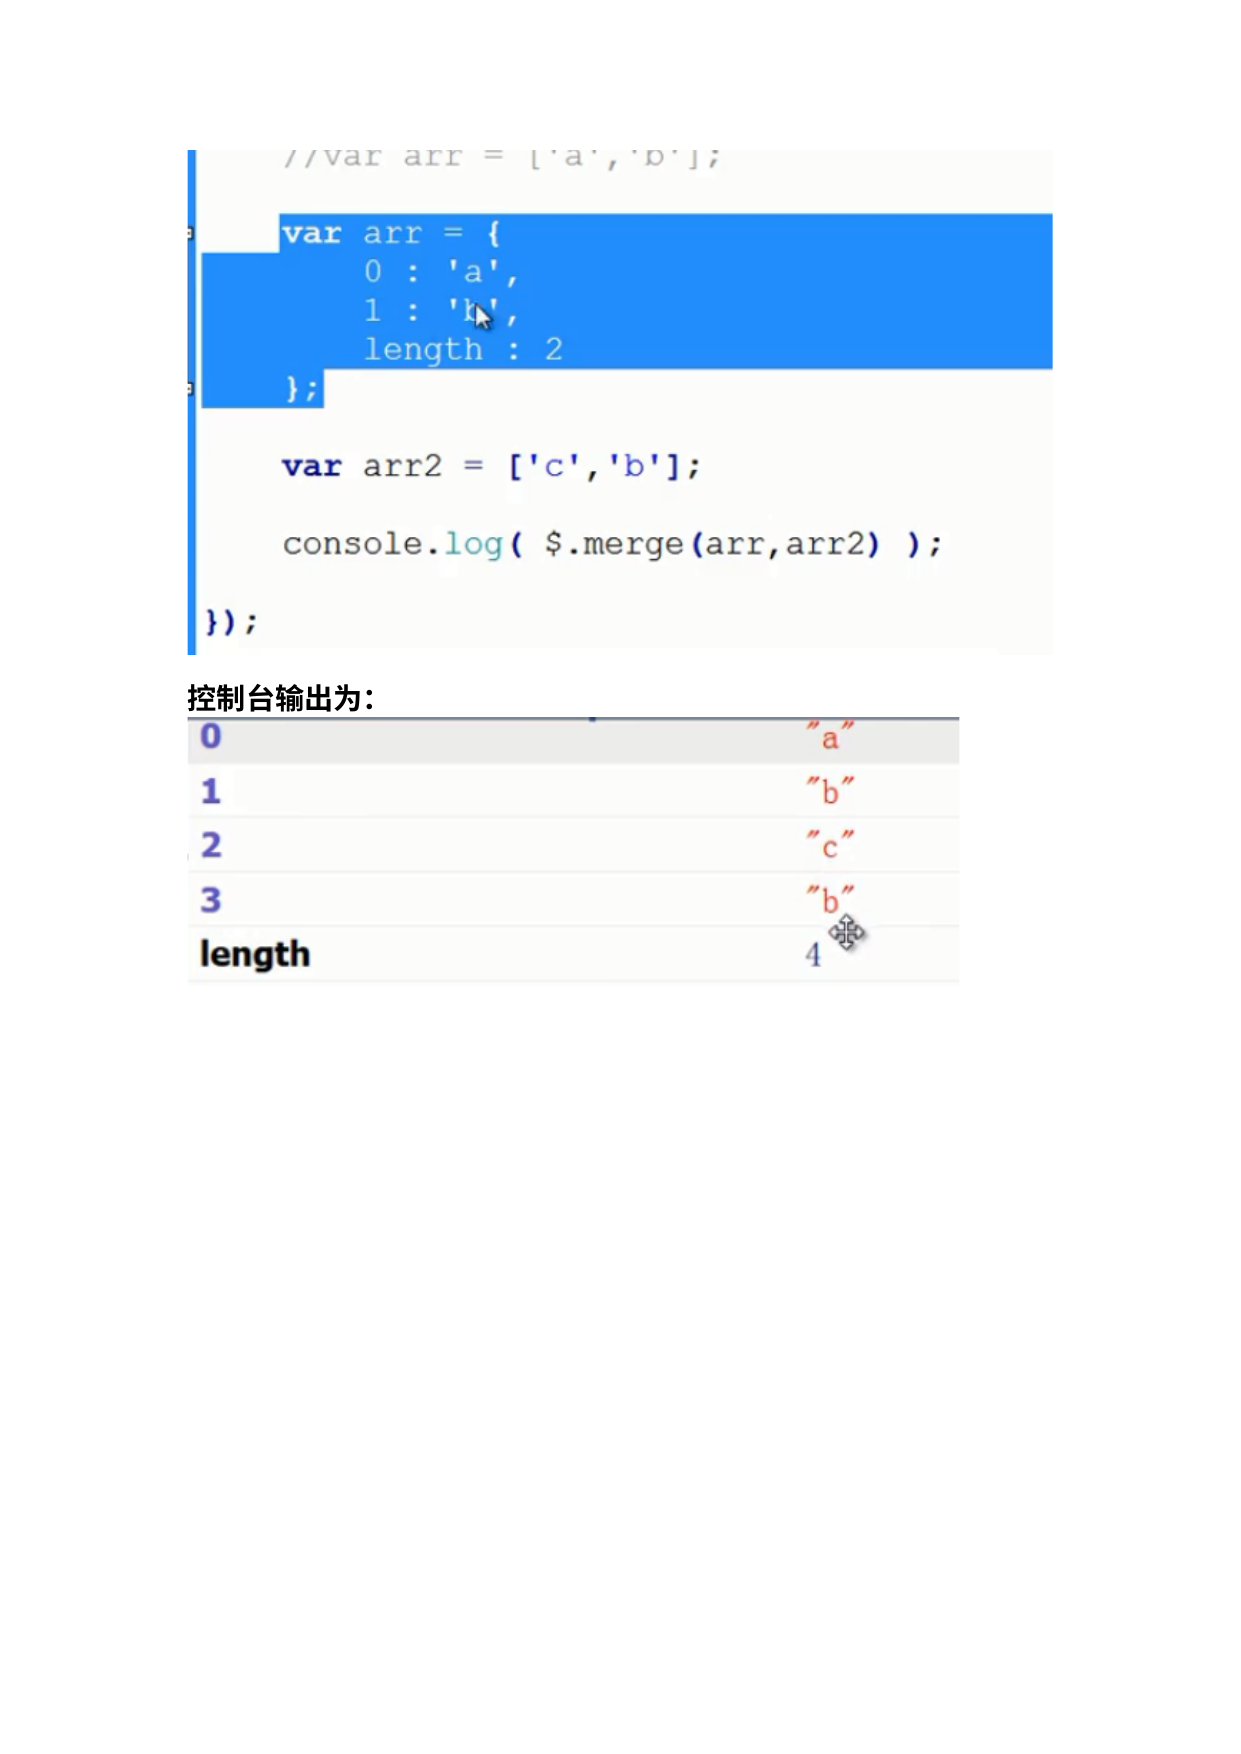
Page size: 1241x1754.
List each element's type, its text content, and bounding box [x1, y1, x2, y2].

picture [187, 150, 1053, 655]
picture [187, 717, 960, 986]
